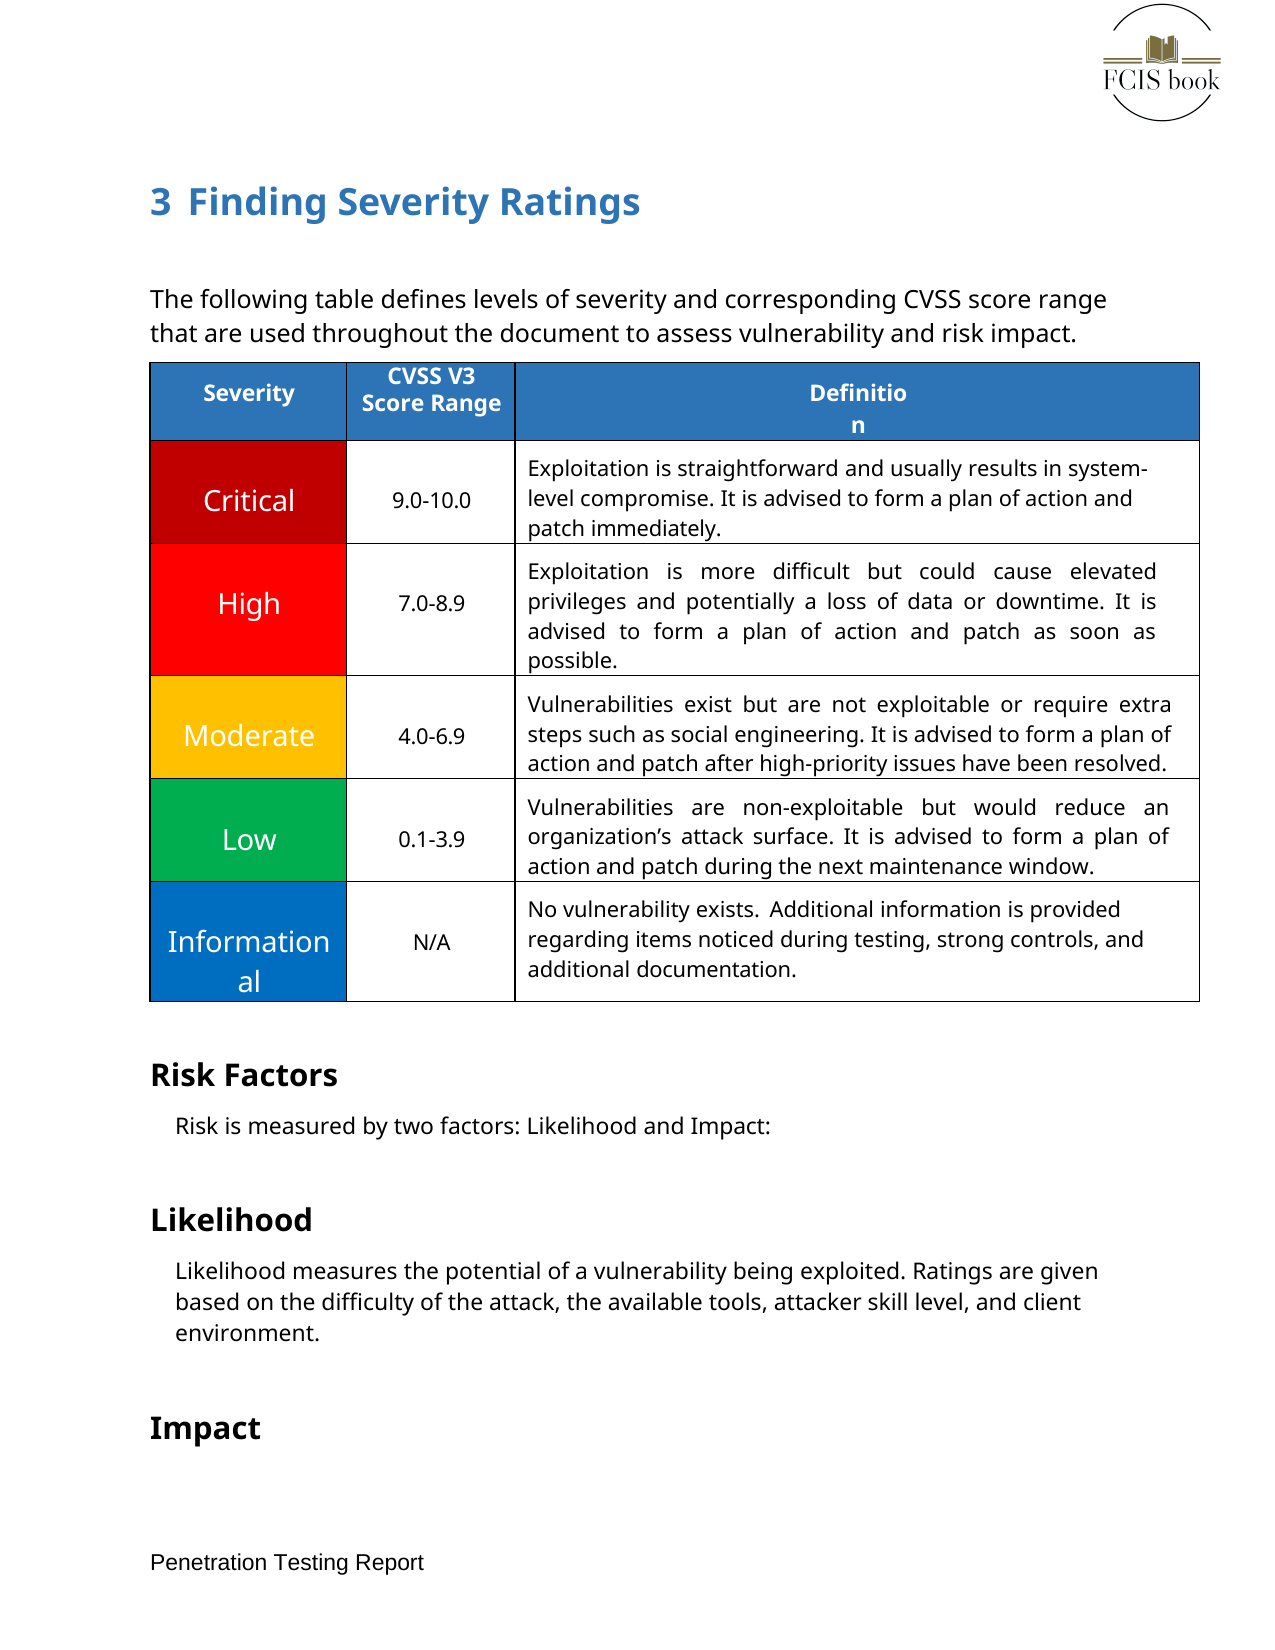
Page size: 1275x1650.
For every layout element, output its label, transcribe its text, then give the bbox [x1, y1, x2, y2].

table_cell 7.0-8.9 [347, 544, 514, 675]
table_cell 0.1-3.9 [347, 779, 514, 881]
table_cell 4.0-6.9 [347, 676, 514, 778]
table_cell High [151, 544, 346, 675]
text The following table defines levels of severity and corresponding CVSS score range that are used throughout the document to assess vulnerability and risk impact. [150, 281, 1125, 349]
table_cell 9.0-10.0 [347, 441, 514, 543]
text Risk Factors [150, 1053, 1125, 1096]
table_cell N/A [347, 882, 514, 1001]
table_cell Vulnerabilities exist but are not exploitable or require extra steps such as social engineering. It is advised to form a plan of action and patch after high-priority issues have been resolved. [516, 676, 1199, 778]
text Likelihood [150, 1198, 1125, 1240]
table_cell Low [151, 779, 346, 881]
text Risk is measured by two factors: Likelihood and Impact: [175, 1110, 1125, 1142]
table_cell Critical [151, 441, 346, 543]
table_header CVSS V3 Score Range [347, 363, 514, 440]
table_cell No vulnerability exists. Additional information is provided regarding items noticed during testing, strong controls, and additional documentation. [516, 882, 1199, 1001]
table_cell Vulnerabilities are non-exploitable but would reduce an organization’s attack surface. It is advised to form a plan of action and patch during the next maintenance window. [516, 779, 1199, 881]
table_cell Informational [151, 882, 346, 1001]
picture [1067, 3, 1257, 122]
table_cell Exploitation is straightforward and usually results in system-level compromise. It is advised to form a plan of action and patch immediately. [516, 441, 1199, 543]
table_cell Exploitation is more difficult but could cause elevated privileges and potentially a loss of data or downtime. It is advised to form a plan of action and patch as soon as possible. [516, 544, 1199, 675]
text Likelihood measures the potential of a vulnerability being exploited. Ratings are given based on the difficulty of the attack, the available tools, attacker skill level, and client environment. [175, 1254, 1125, 1348]
subtitle Finding Severity Ratings [150, 175, 1125, 226]
table_cell Moderate [151, 676, 346, 778]
table_header Definition [516, 363, 1199, 440]
text Impact [150, 1406, 1125, 1449]
table_header Severity [151, 363, 346, 440]
